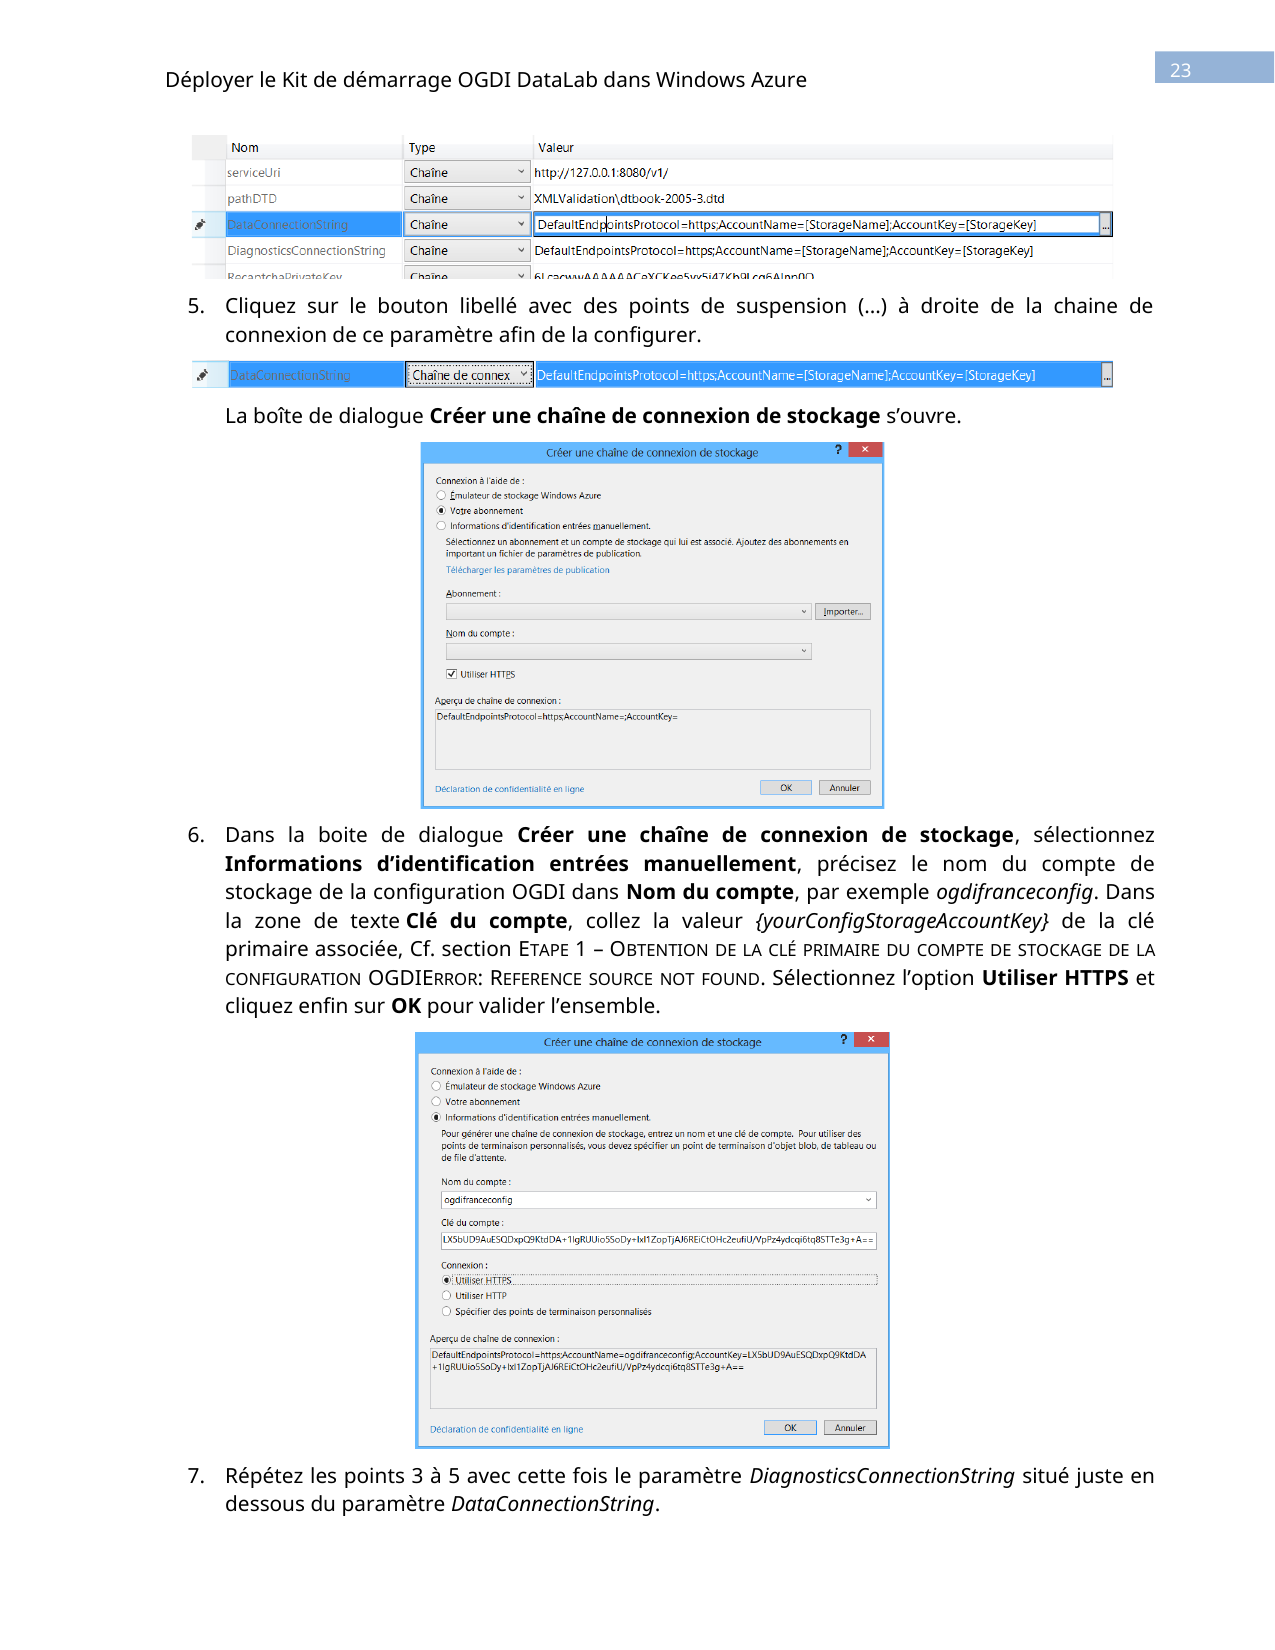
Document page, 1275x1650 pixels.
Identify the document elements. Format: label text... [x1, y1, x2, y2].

list Cliquez sur le bouton libellé avec des points de suspension (...) à droite de la chaine de connexion de ce paramètre afin de la configurer. [187, 291, 1155, 348]
text La boîte de dialogue Créer une chaîne de connexion de stockage s’ouvre. [225, 402, 1155, 430]
list Répétez les points 3 à 5 avec cette fois le paramètre DiagnosticsConnectionString situé juste en dessous du paramètre DataConnectionString. [187, 1461, 1155, 1518]
picture [191, 135, 1114, 279]
picture [192, 360, 1113, 388]
picture [420, 442, 885, 809]
picture [415, 1032, 890, 1449]
